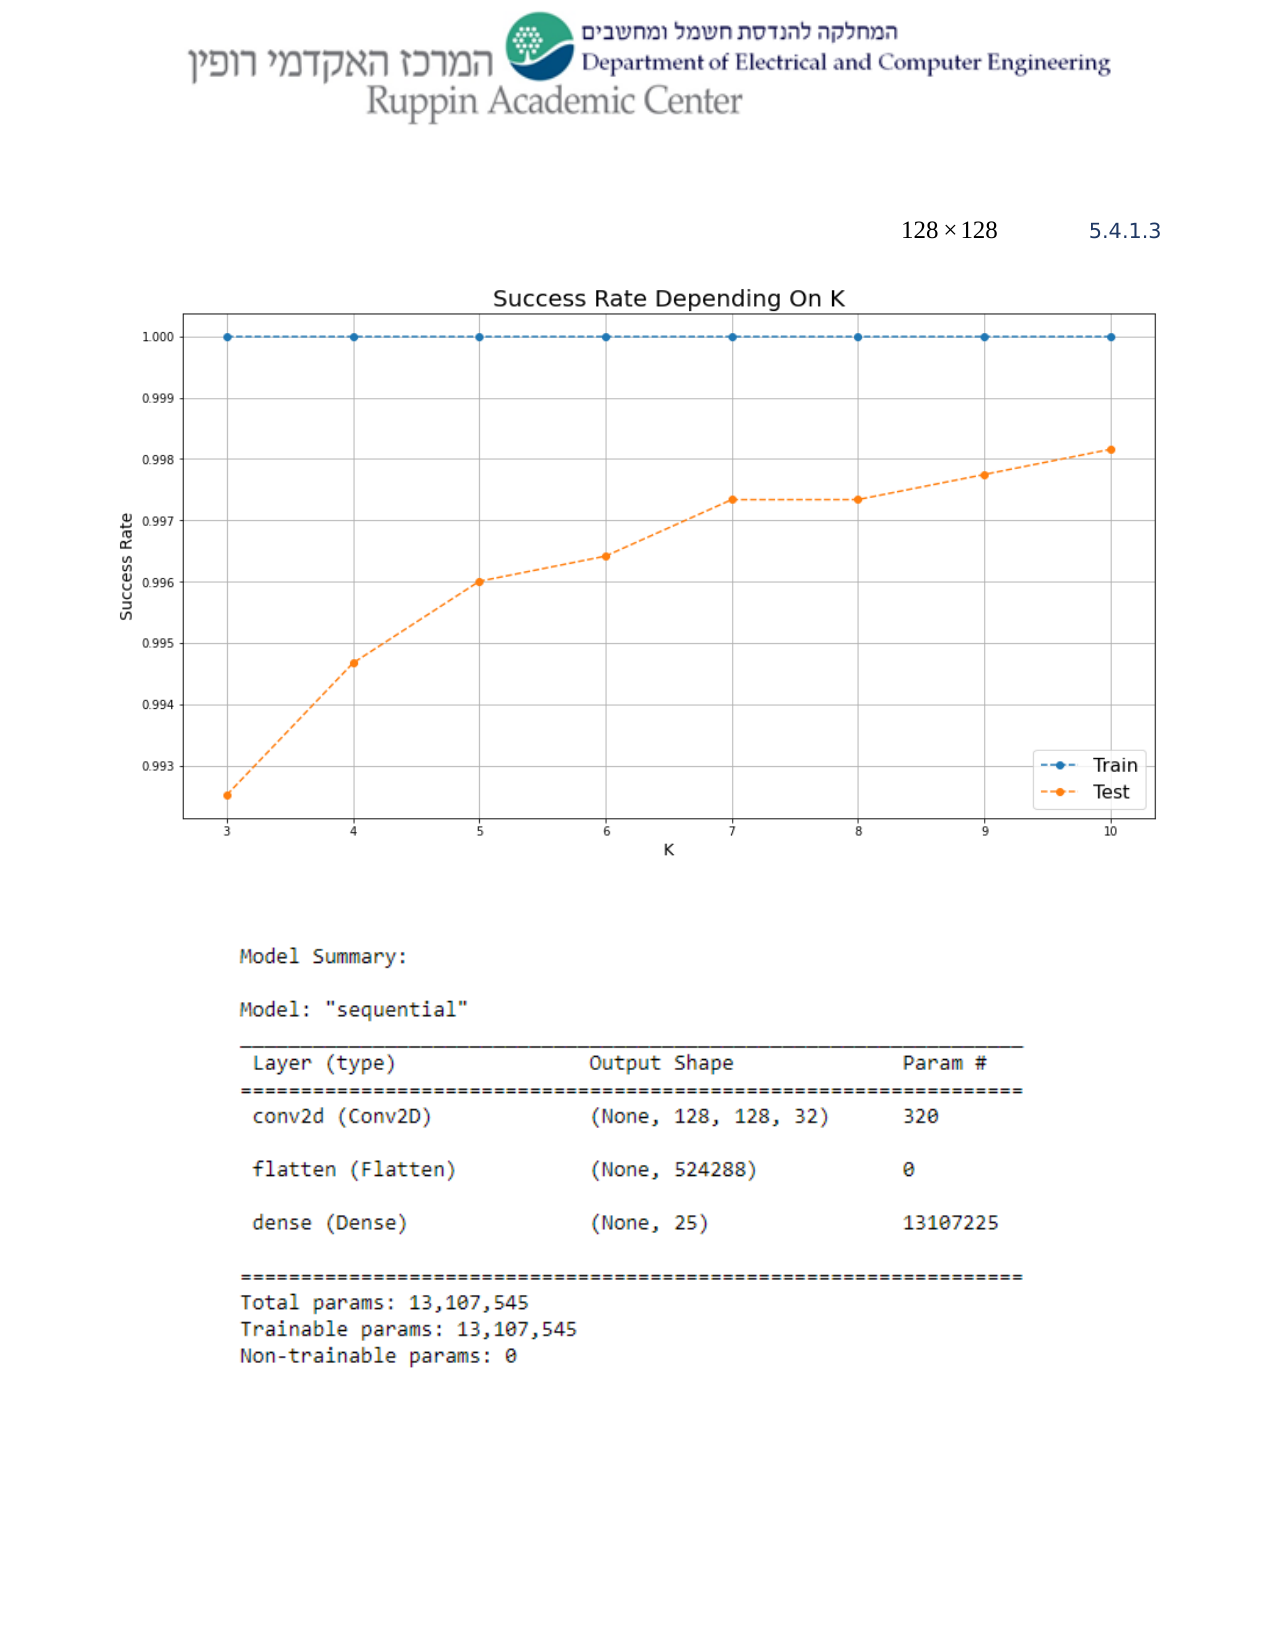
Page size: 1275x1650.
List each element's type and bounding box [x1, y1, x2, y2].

picture [112, 281, 1163, 867]
picture [150, 9, 1125, 128]
picture [234, 940, 1040, 1377]
